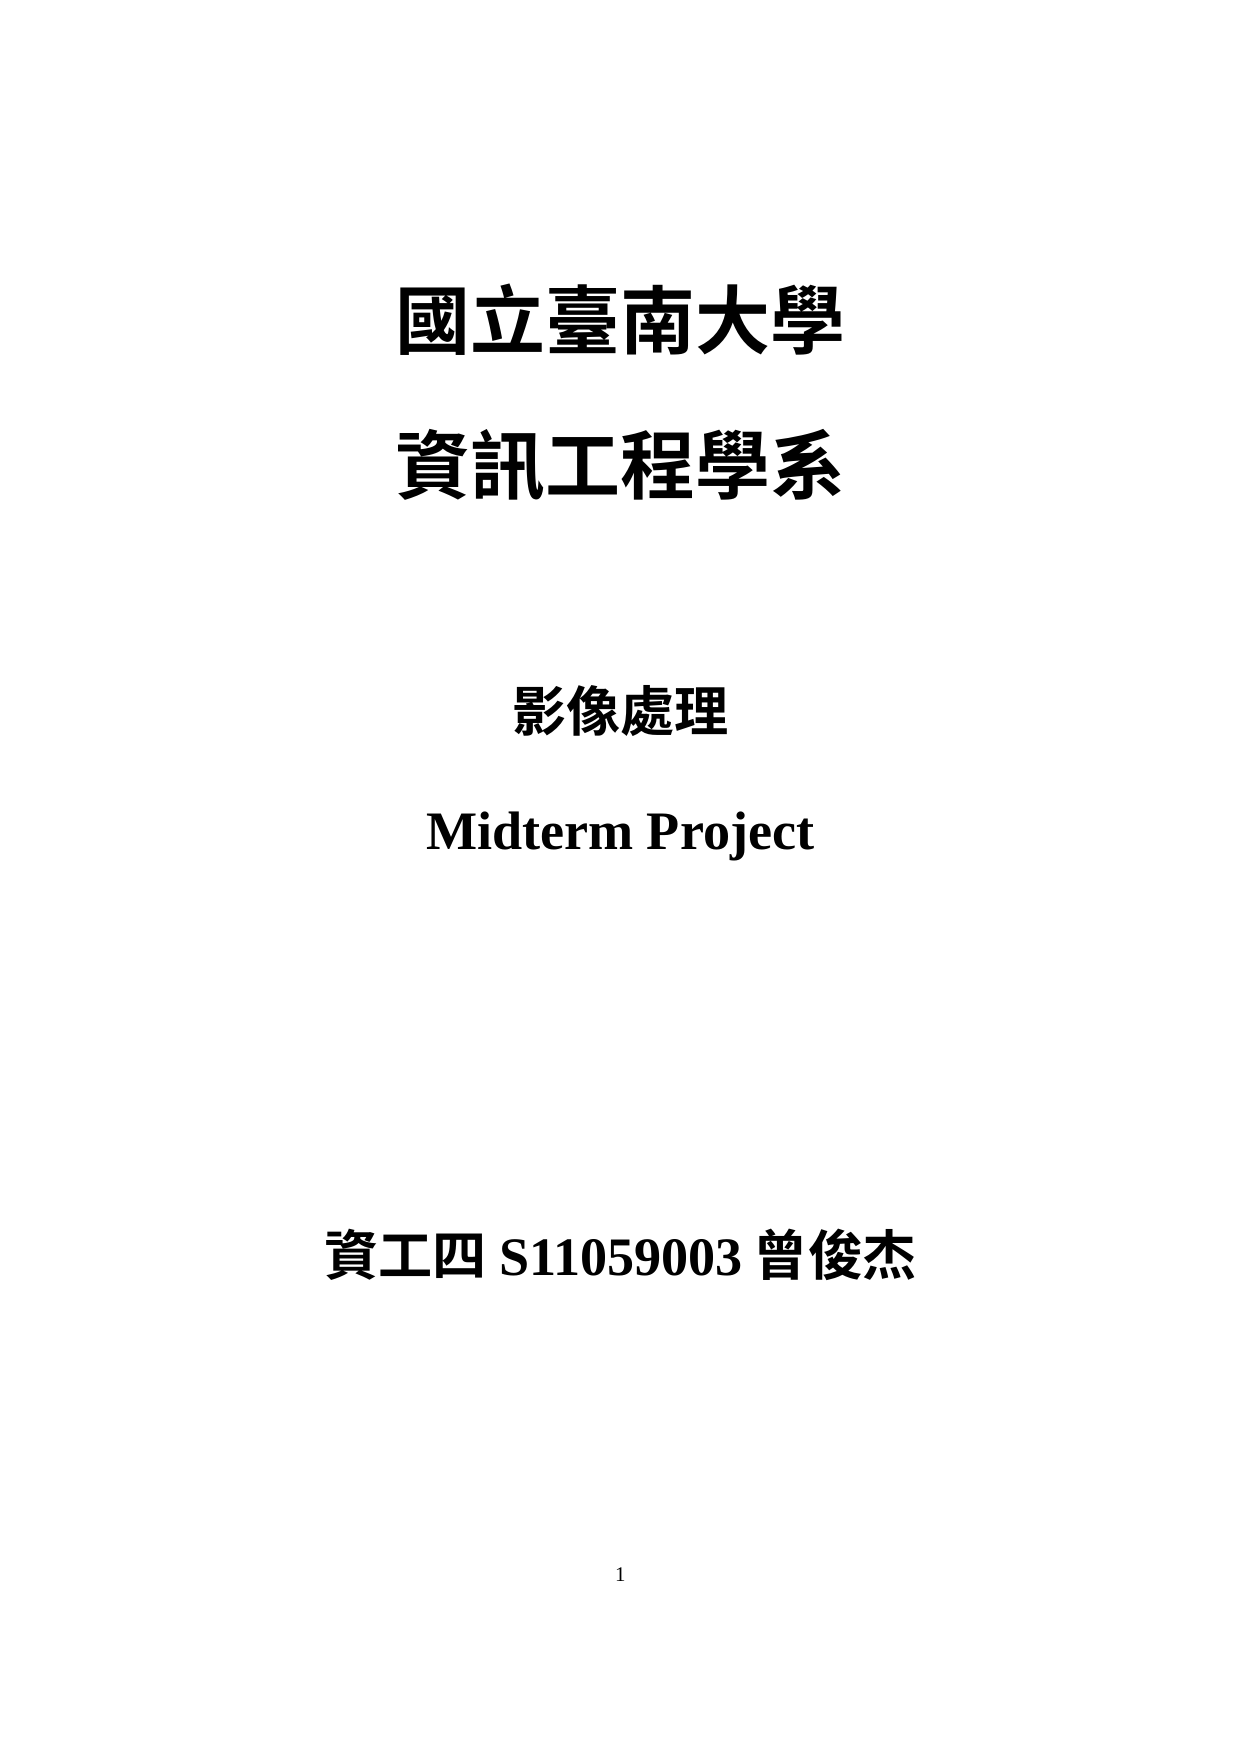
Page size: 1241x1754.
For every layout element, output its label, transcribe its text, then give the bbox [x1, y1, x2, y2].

text 影像處理 [187, 651, 1053, 764]
text 資訊工程學系 [187, 405, 1053, 518]
text 國立臺南大學 [187, 260, 1053, 372]
text 資工四 S11059003曾俊杰 [187, 1196, 1053, 1308]
text Midterm Project [187, 792, 1053, 867]
